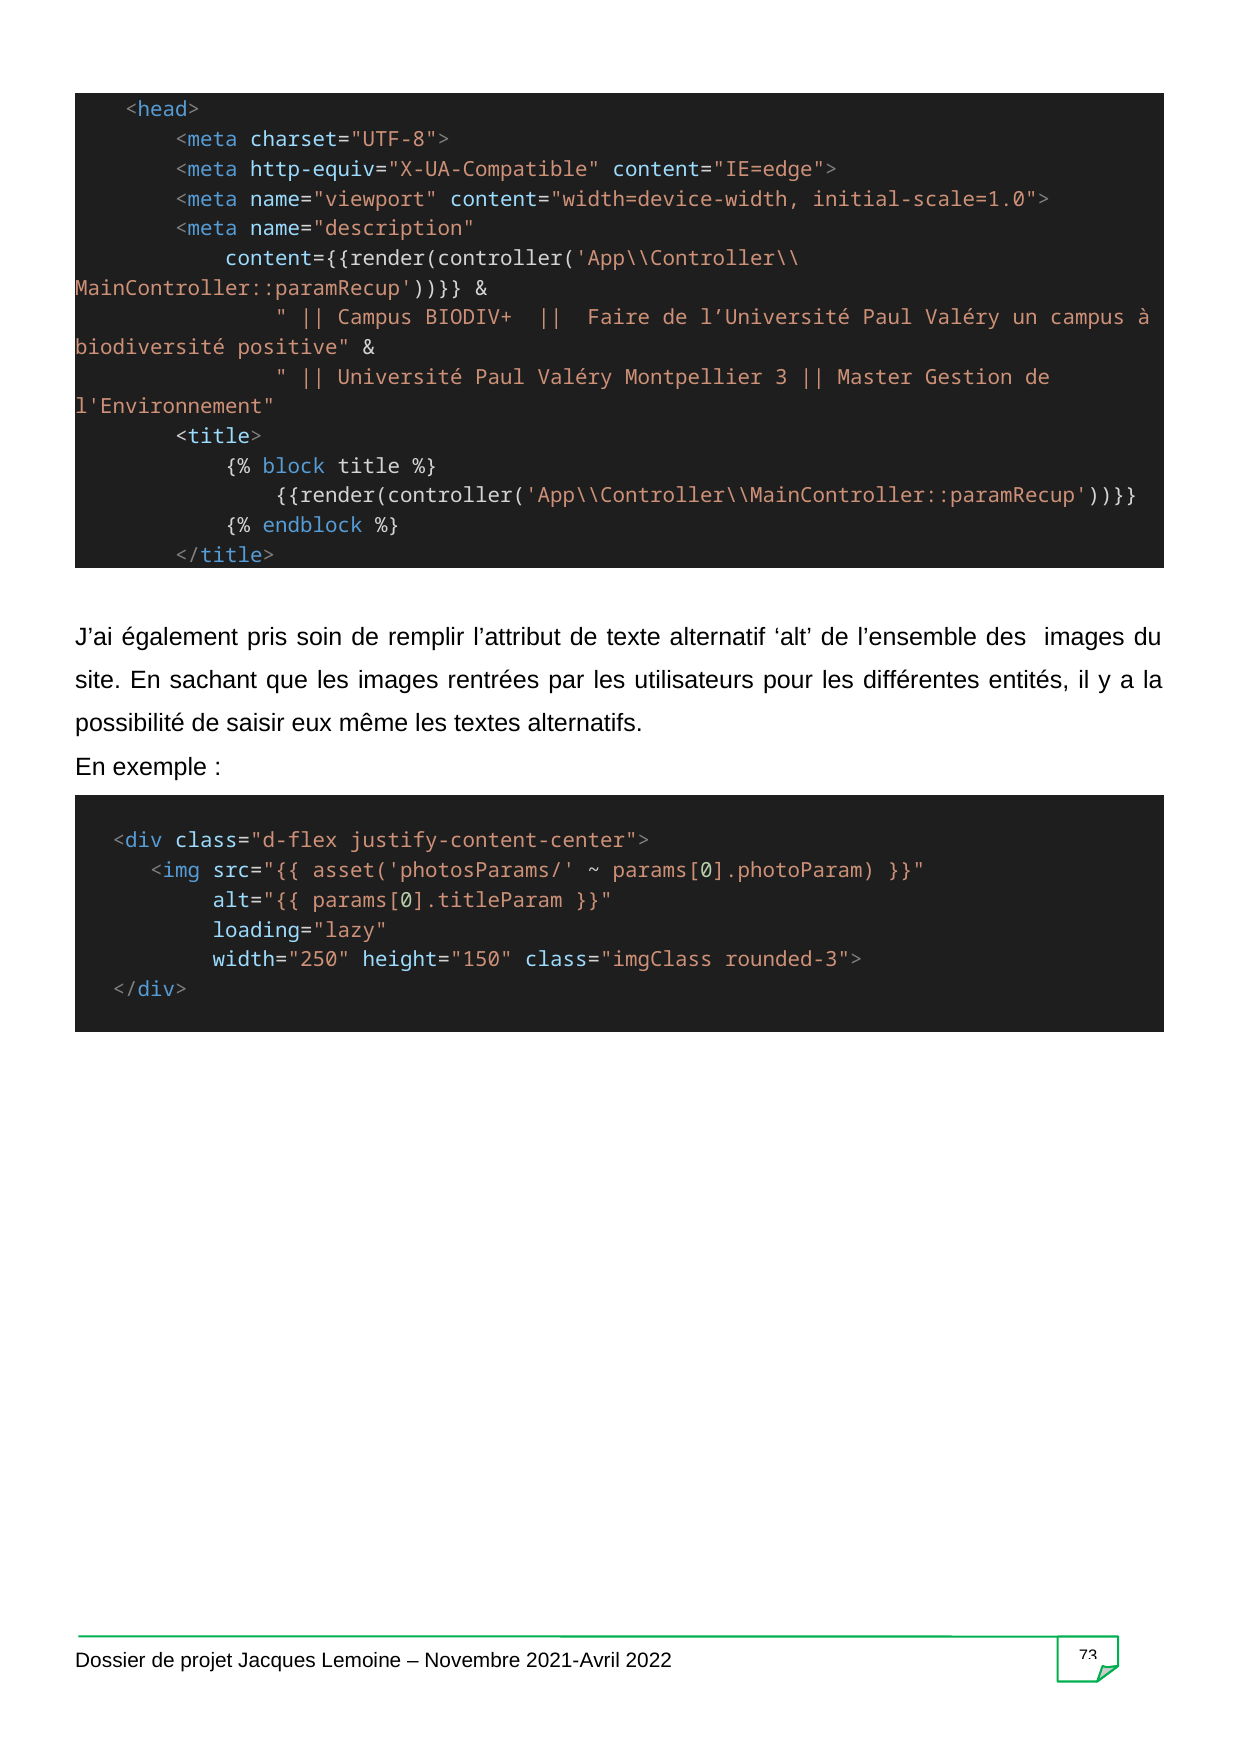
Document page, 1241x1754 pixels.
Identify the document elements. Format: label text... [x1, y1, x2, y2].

text <meta http-equiv="X-UA-Compatible" content="IE=edge"> [75, 153, 1164, 182]
text <meta name="description" [75, 212, 1164, 242]
text content={{render(controller('App\\Controller\\MainController::paramRecup'))}} & [75, 242, 1164, 301]
text <title> [75, 420, 1164, 449]
text <head> [75, 93, 1164, 123]
text loading="lazy" [75, 913, 1164, 943]
text <meta charset="UTF-8"> [75, 123, 1164, 153]
text width="250" height="150" class="imgClass rounded-3"> [75, 943, 1164, 973]
text J’ai également pris soin de remplir l’attribut de texte alternatif ‘alt’ de l’ensemble des images du site. En sachant que les images rentrées par les utilisateurs pour les différentes entités, il y a la possibilité de saisir eux même les textes alternatifs. [75, 622, 1164, 737]
text En exemple : [75, 752, 1164, 780]
text alt="{{ params[0].titleParam }}" [75, 884, 1164, 913]
text <img src="{{ asset('photosParams/' ~ params[0].photoParam) }}" [75, 854, 1164, 884]
text " || Campus BIODIV+ || Faire de l’Université Paul Valéry un campus à biodiversité positive" & [75, 301, 1164, 361]
text {% endblock %} [75, 509, 1164, 539]
text </title> [75, 539, 1164, 568]
text <div class="d-flex justify-content-center"> [75, 824, 1164, 854]
text {{render(controller('App\\Controller\\MainController::paramRecup'))}} [75, 479, 1164, 509]
text {% block title %} [75, 449, 1164, 479]
text </div> [75, 973, 1164, 1002]
text " || Université Paul Valéry Montpellier 3 || Master Gestion de l'Environnement" [75, 361, 1164, 420]
text <meta name="viewport" content="width=device-width, initial-scale=1.0"> [75, 182, 1164, 212]
